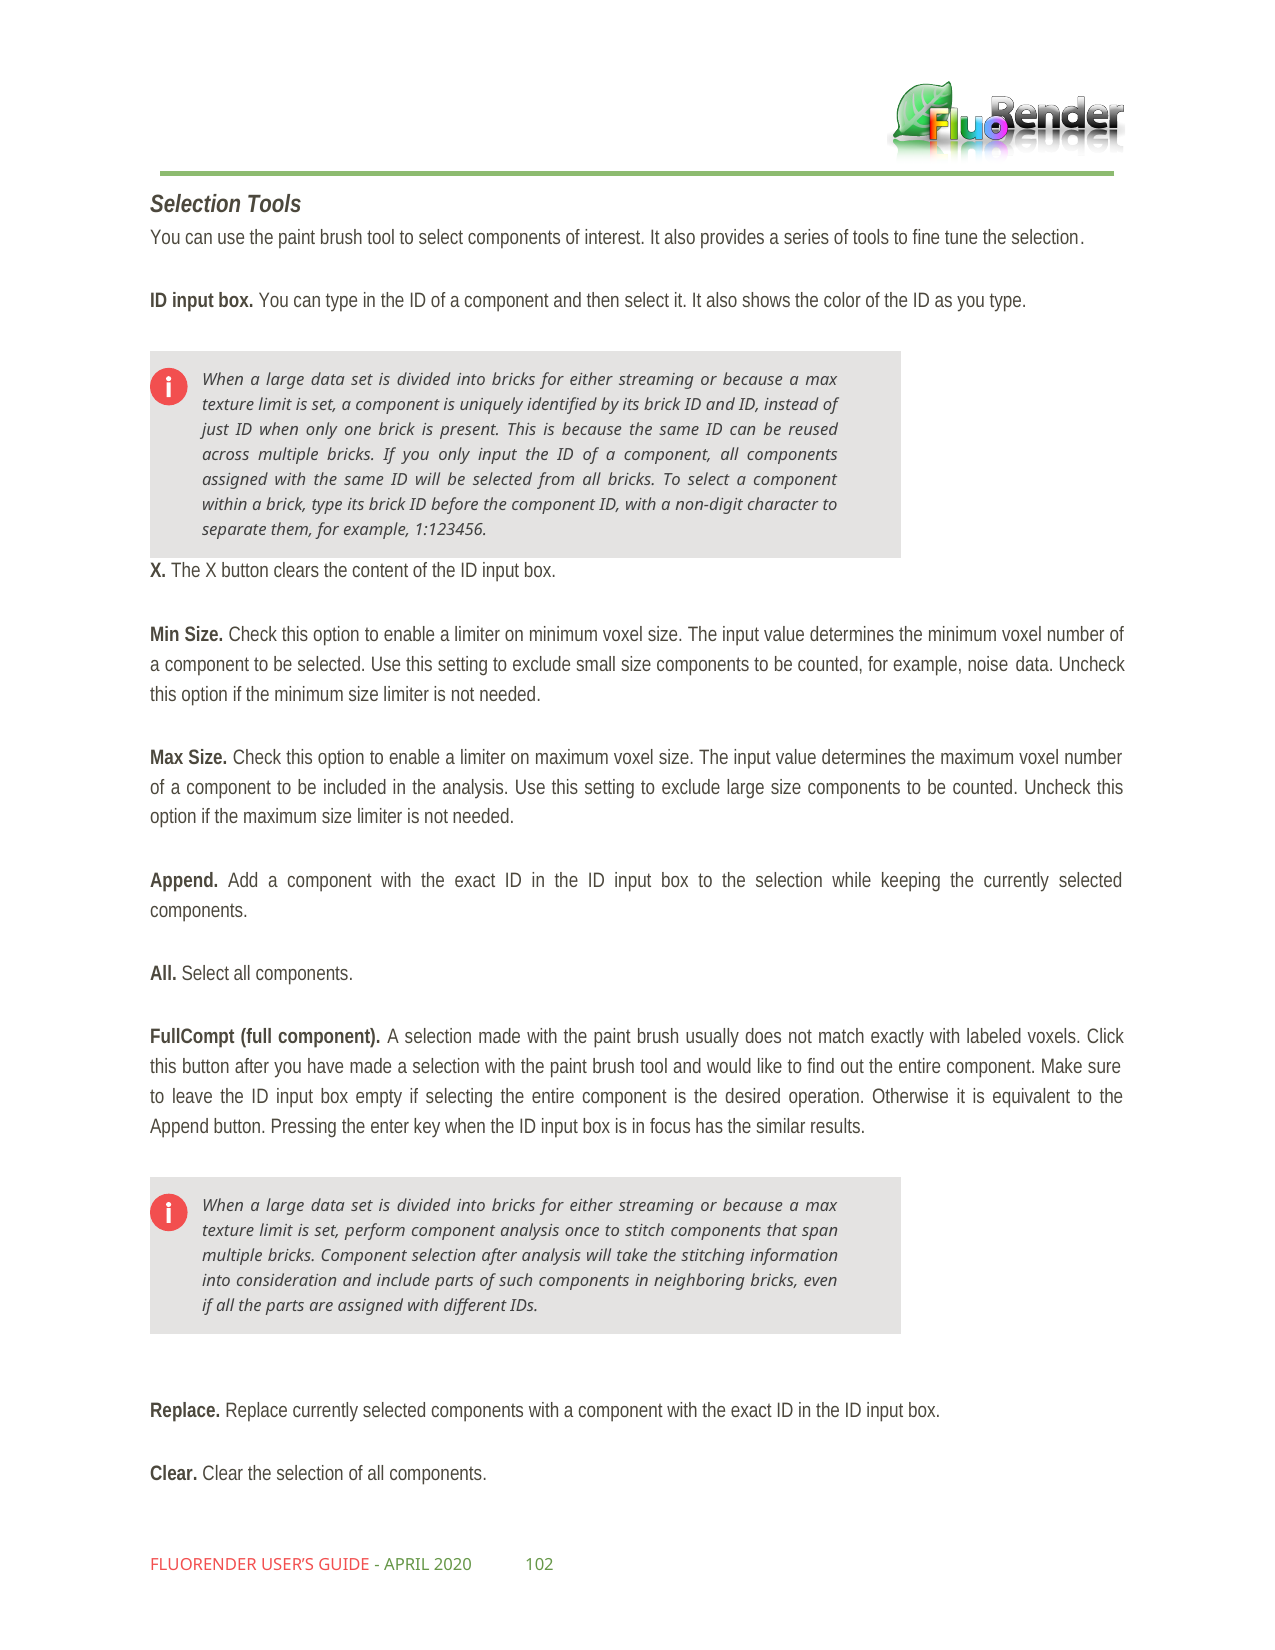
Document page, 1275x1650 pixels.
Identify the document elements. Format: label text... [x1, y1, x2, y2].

text Min Size. Check this option to enable a limiter on minimum voxel size. The input value determines the minimum voxel number of a component to be selected. Use this setting to exclude small size components to be counted, for example, noise data. Uncheck this option if the minimum size limiter is not needed. [150, 622, 1125, 705]
text X. The X button clears the content of the ID input box. [150, 558, 1125, 582]
text FullCompt (full component). A selection made with the paint brush usually does not match exactly with labeled voxels. Click this button after you have made a selection with the paint brush tool and would like to find out the entire component. Make sure to leave the ID input box empty if selecting the entire component is the desired operation. Otherwise it is equivalent to the Append button. Pressing the enter key when the ID input box is in focus has the similar results. [150, 1024, 1125, 1138]
text Clear. Clear the selection of all components. [150, 1461, 1125, 1485]
text Replace. Replace currently selected components with a component with the exact ID in the ID input box. [150, 1398, 1125, 1422]
text All. Select all components. [150, 961, 1125, 985]
picture [887, 75, 1125, 165]
text ID input box. You can type in the ID of a component and then select it. It also shows the color of the ID as you type. [150, 288, 1125, 312]
text Max Size. Check this option to enable a limiter on maximum voxel size. The input value determines the maximum voxel number of a component to be included in the analysis. Use this setting to exclude large size components to be counted. Uncheck this option if the maximum size limiter is not needed. [150, 745, 1125, 828]
text Append. Add a component with the exact ID in the ID input box to the selection while keeping the currently selected components. [150, 868, 1125, 922]
subtitle Selection Tools [150, 189, 1125, 218]
text You can use the paint brush tool to select components of interest. It also provides a series of tools to fine tune the selection. [150, 225, 1125, 249]
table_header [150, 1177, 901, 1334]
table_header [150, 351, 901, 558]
